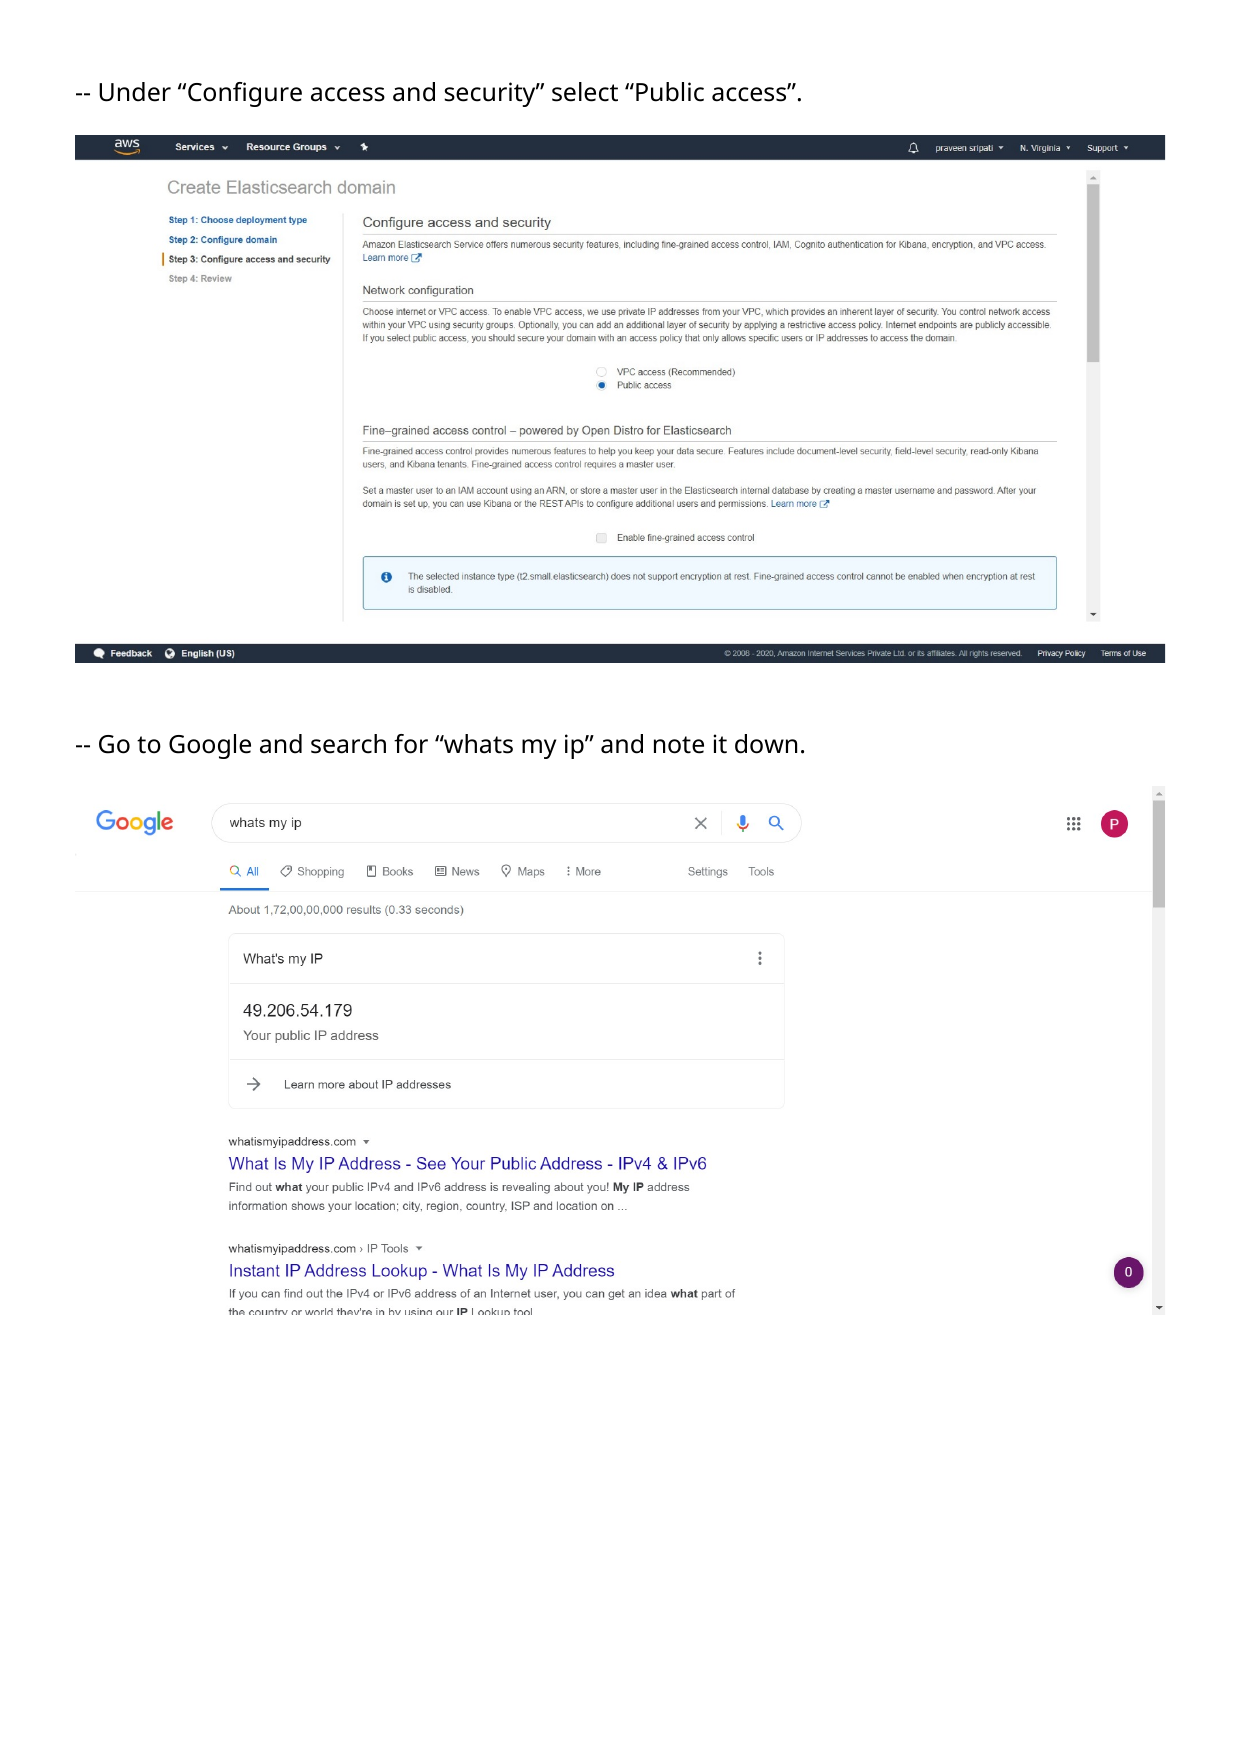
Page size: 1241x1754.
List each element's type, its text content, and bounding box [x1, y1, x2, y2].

text -- Under “Configure access and security” select “Public access”. [75, 75, 1165, 109]
picture [75, 786, 1166, 1315]
picture [75, 135, 1166, 663]
text -- Go to Google and search for “whats my ip” and note it down. [75, 687, 1165, 761]
